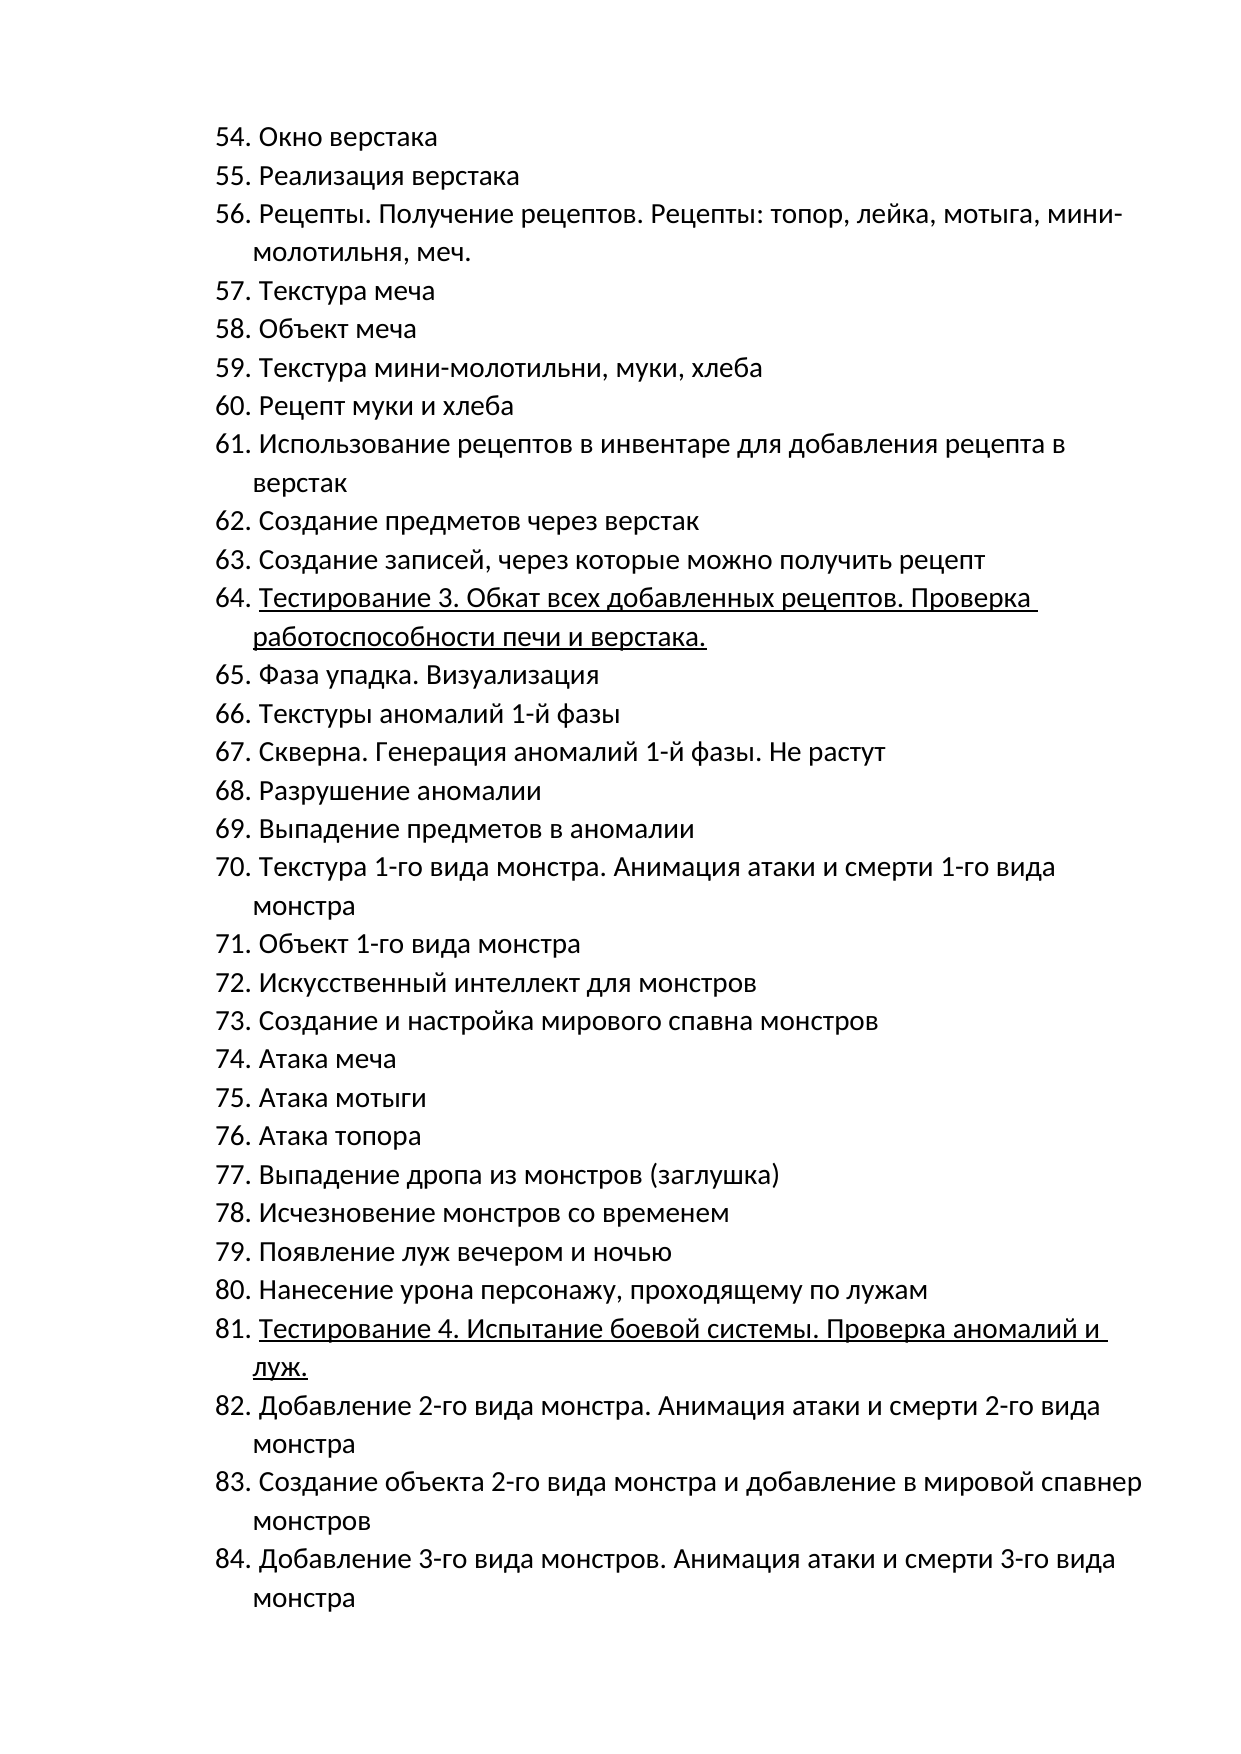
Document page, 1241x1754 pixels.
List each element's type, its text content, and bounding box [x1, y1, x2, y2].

list Тестирование 3. Обкат всех добавленных рецептов. Проверка работоспособности печи и верстака. [215, 579, 1152, 653]
list Рецепты. Получение рецептов. Рецепты: топор, лейка, мотыга, мини- молотильня, меч. [215, 195, 1152, 269]
list Создание объекта 2-го вида монстра и добавление в мировой спавнер монстров [215, 1463, 1152, 1537]
list Текстура мини-молотильни, муки, хлеба [215, 349, 1152, 384]
list Атака мотыги [215, 1079, 1152, 1115]
list Рецепт муки и хлеба [215, 387, 1152, 423]
list Реализация верстака [215, 157, 1152, 192]
list Объект меча [215, 310, 1152, 346]
list Атака меча [215, 1041, 1152, 1076]
list Нанесение урона персонажу, проходящему по лужам [215, 1271, 1152, 1307]
list Текстуры аномалий 1-й фазы [215, 695, 1152, 730]
list Исчезновение монстров со временем [215, 1194, 1152, 1230]
list Текстура 1-го вида монстра. Анимация атаки и смерти 1-го вида монстра [215, 848, 1152, 922]
list Выпадение дропа из монстров (заглушка) [215, 1156, 1152, 1192]
list Выпадение предметов в аномалии [215, 810, 1152, 846]
list Скверна. Генерация аномалий 1-й фазы. Не растут [215, 733, 1152, 769]
list Использование рецептов в инвентаре для добавления рецепта в верстак [215, 426, 1152, 500]
list Создание записей, через которые можно получить рецепт [215, 541, 1152, 577]
list Добавление 3-го вида монстров. Анимация атаки и смерти 3-го вида монстра [215, 1540, 1152, 1614]
list Разрушение аномалии [215, 772, 1152, 807]
list Атака топора [215, 1117, 1152, 1153]
list Появление луж вечером и ночью [215, 1233, 1152, 1268]
list Искусственный интеллект для монстров [215, 964, 1152, 999]
list Тестирование 4. Испытание боевой системы. Проверка аномалий и луж. [215, 1310, 1152, 1384]
list Добавление 2-го вида монстра. Анимация атаки и смерти 2-го вида монстра [215, 1387, 1152, 1461]
list Объект 1-го вида монстра [215, 925, 1152, 961]
list Создание и настройка мирового спавна монстров [215, 1002, 1152, 1038]
list Фаза упадка. Визуализация [215, 656, 1152, 692]
list Окно верстака [215, 118, 1152, 154]
list Создание предметов через верстак [215, 502, 1152, 538]
list Текстура меча [215, 272, 1152, 307]
